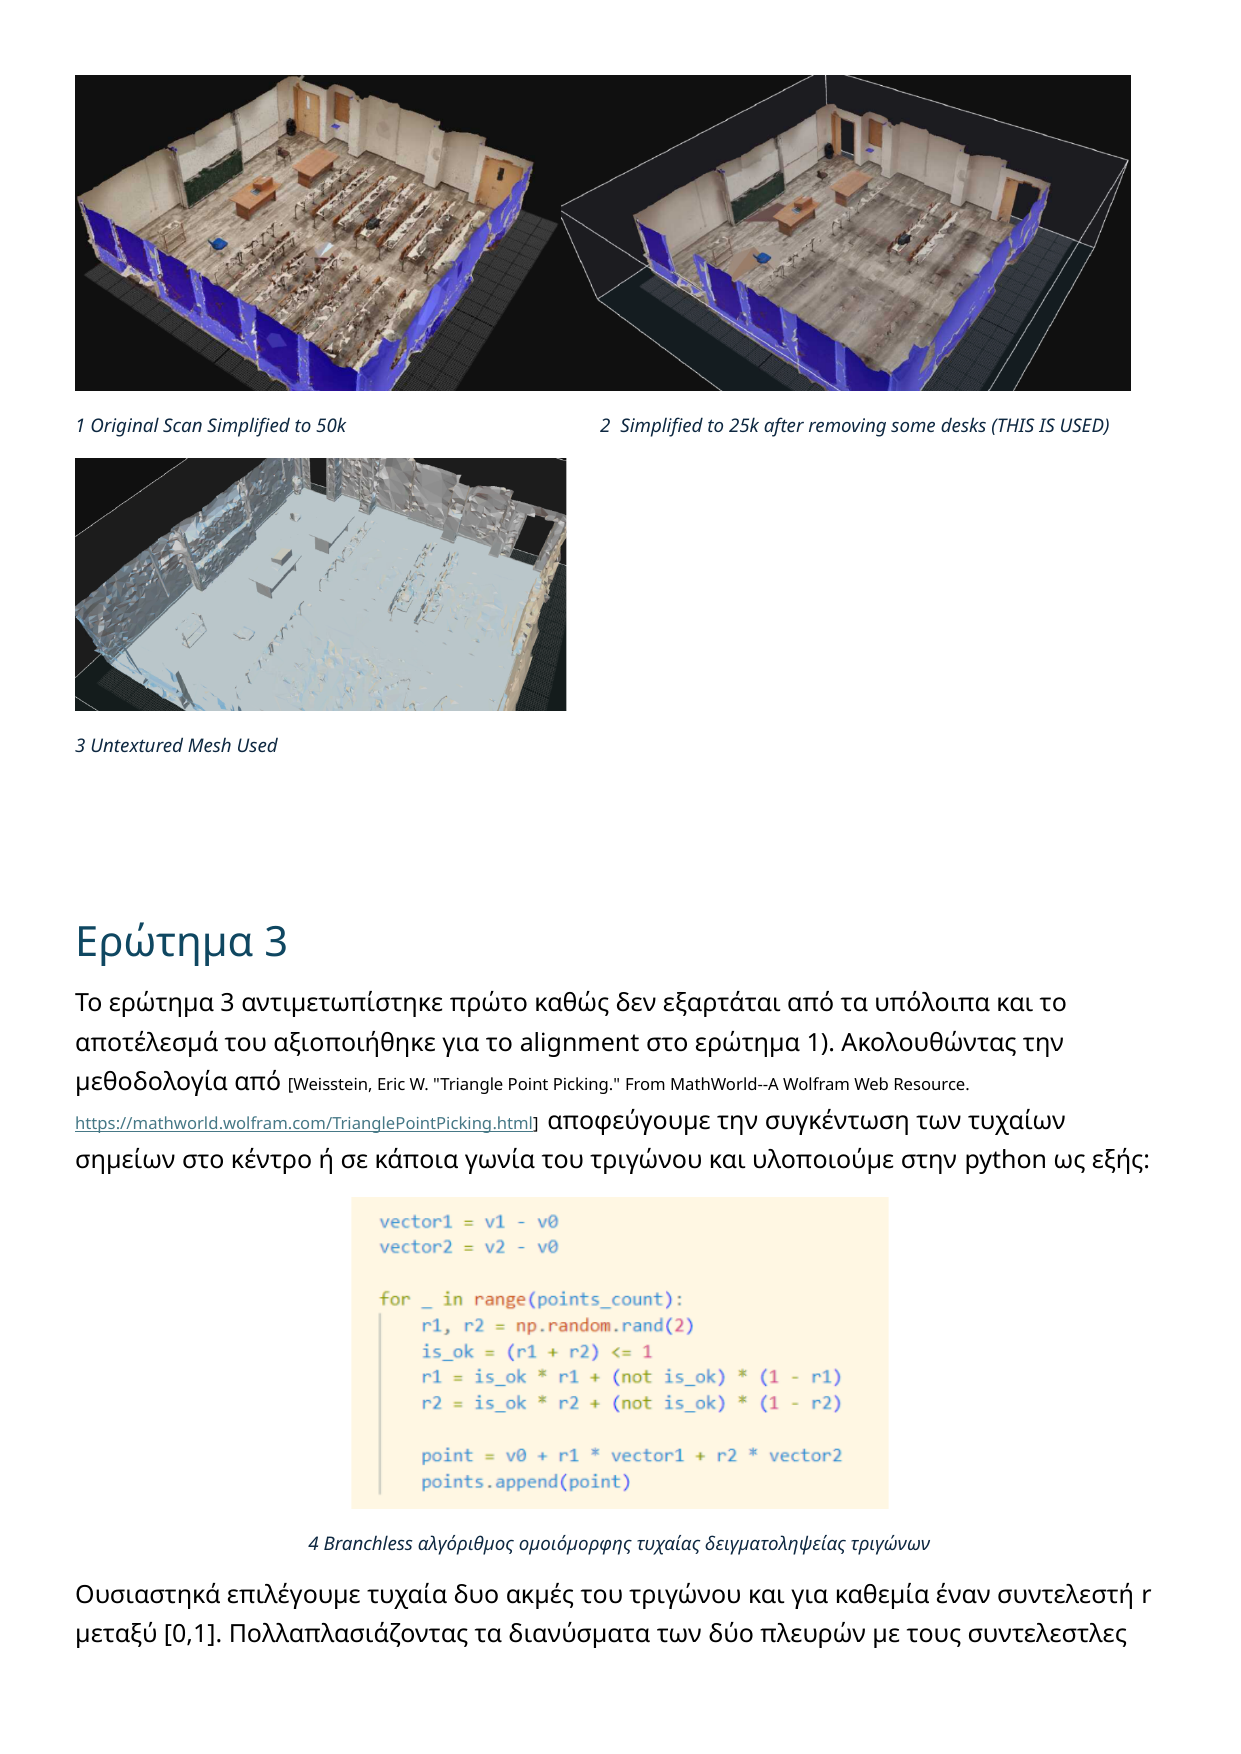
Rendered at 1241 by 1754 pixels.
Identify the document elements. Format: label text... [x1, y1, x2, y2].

text 4 Branchless αλγόριθμος ομοιόμορφης τυχαίας δειγματοληψείας τριγώνων [75, 1531, 1165, 1556]
text 1 Original Scan Simplified to 50k 2 Simplified to 25k after removing some desks (THIS IS USED) [75, 412, 1165, 438]
text 3 Untextured Mesh Used [75, 733, 1165, 758]
picture [351, 1197, 889, 1509]
picture [75, 458, 567, 711]
text Το ερώτημα 3 αντιμετωπίστηκε πρώτο καθώς δεν εξαρτάται από τα υπόλοιπα και το αποτέλεσμά του αξιοποιήθηκε για το alignment στο ερώτημα 1). Ακολουθώντας την μεθοδολογία από [Weisstein, Eric W. "Triangle Point Picking." From MathWorld--A Wolfram Web Resource. https://mathworld.wolfram.com/TrianglePointPicking.html] αποφεύγουμε την συγκέντωση των τυχαίων σημείων στο κέντρο ή σε κάποια γωνία του τριγώνου και υλοποιούμε στην python ως εξής: [75, 985, 1165, 1176]
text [75, 1577, 1165, 1650]
subtitle Ερώτημα 3 [75, 912, 1165, 968]
picture [75, 75, 1131, 391]
